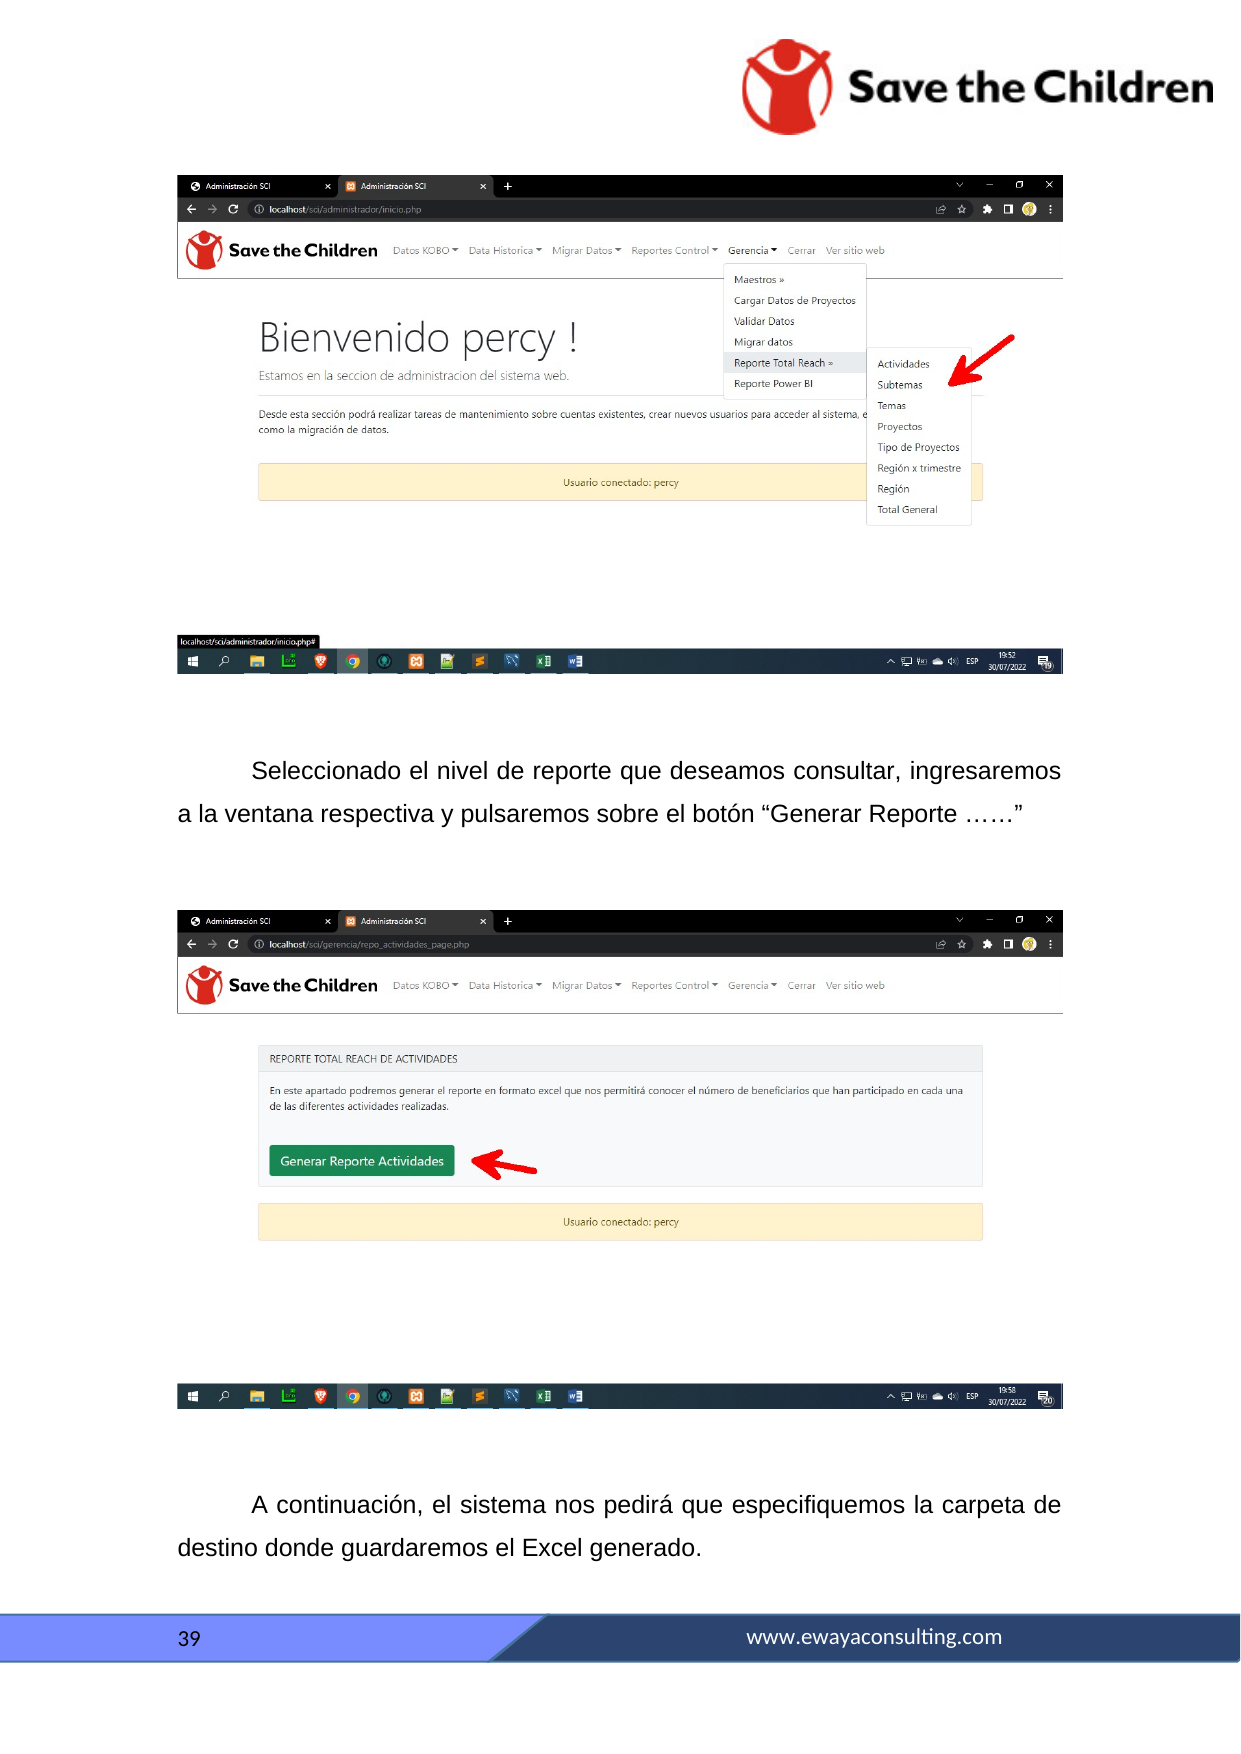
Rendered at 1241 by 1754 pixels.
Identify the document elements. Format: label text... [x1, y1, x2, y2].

picture [742, 39, 1213, 135]
text Seleccionado el nivel de reporte que deseamos consultar, ingresaremos a la ventana respectiva y pulsaremos sobre el botón “Generar Reporte ……” [177, 756, 1063, 828]
picture [177, 175, 1063, 674]
picture [177, 910, 1063, 1409]
text A continuación, el sistema nos pedirá que especifiquemos la carpeta de destino donde guardaremos el Excel generado. [177, 1490, 1063, 1562]
